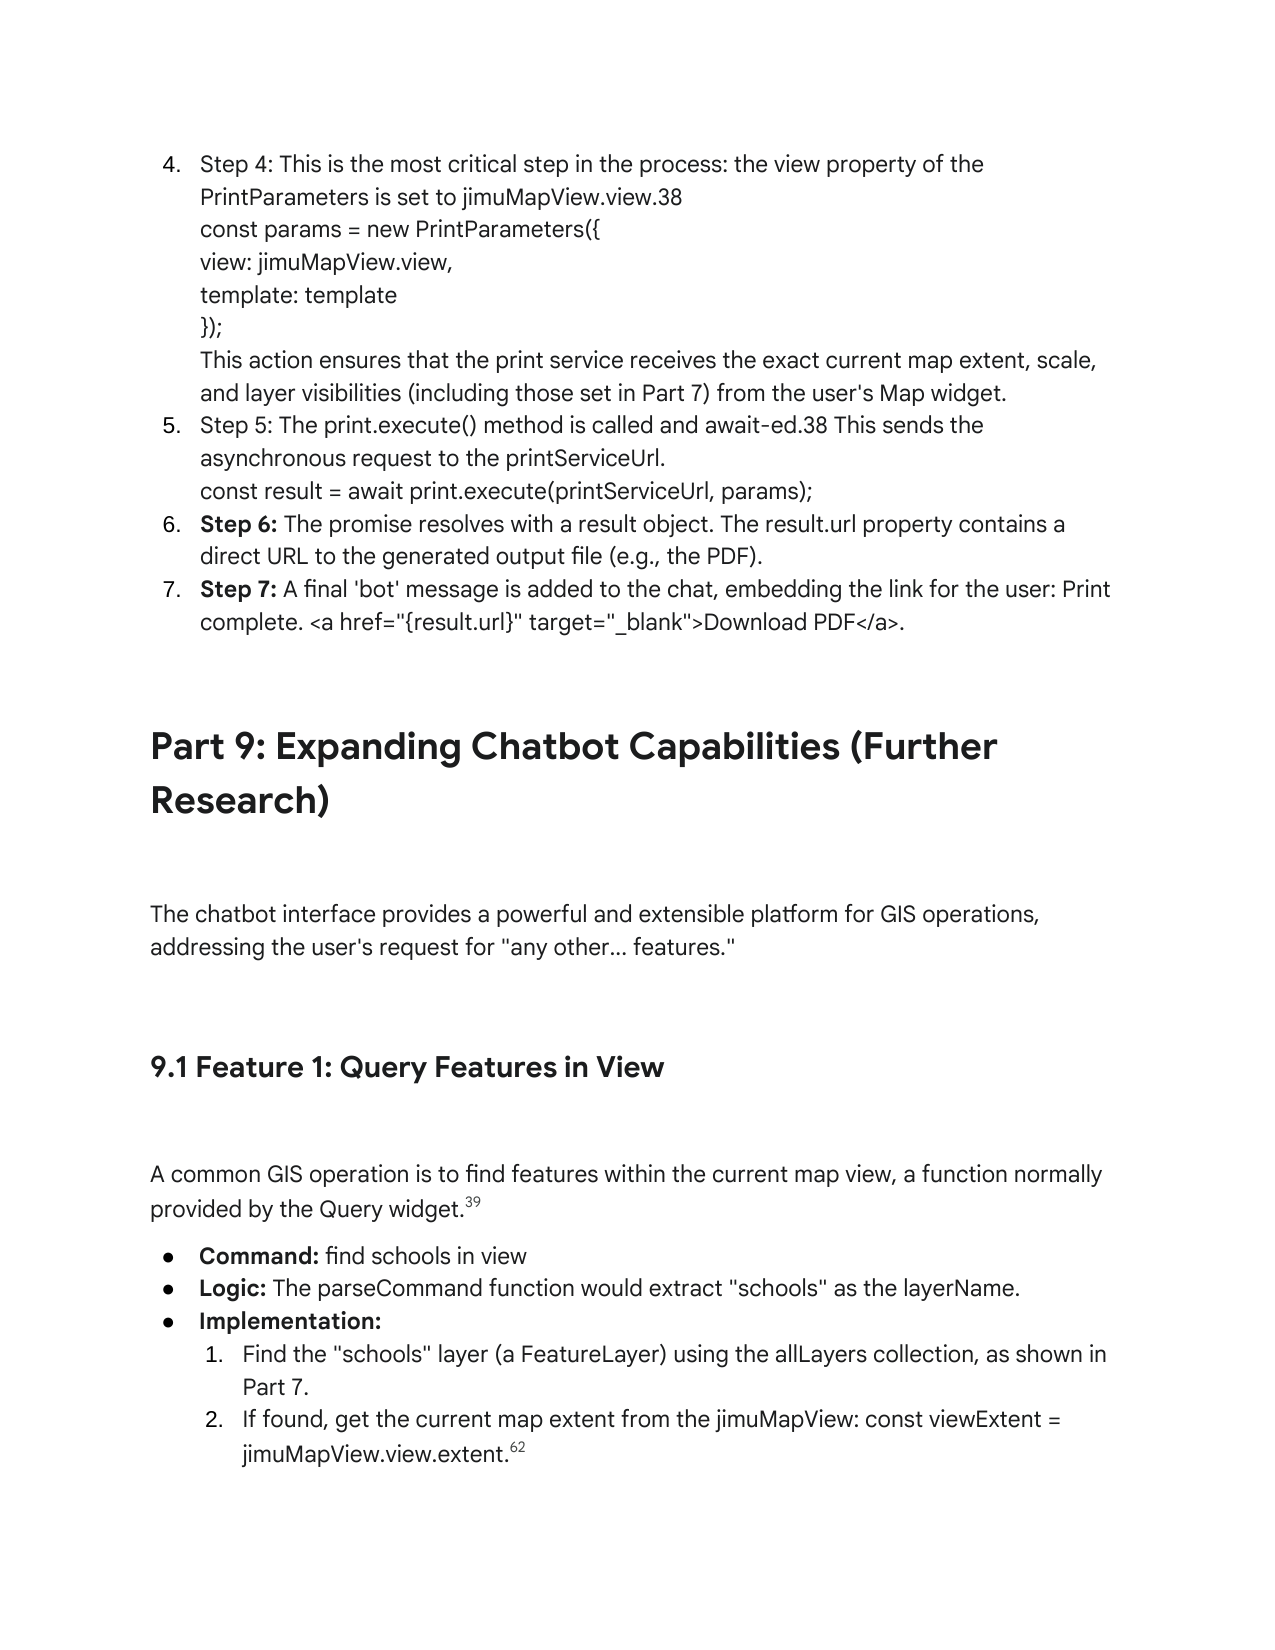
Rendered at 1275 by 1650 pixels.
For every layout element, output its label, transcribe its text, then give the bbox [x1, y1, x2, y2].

list Step 6: The promise resolves with a result object. The result.url property contains a direct URL to the generated output file (e.g., the PDF). [162, 510, 1125, 571]
list Step 7: A final 'bot' message is added to the chat, embedding the link for the user: Print complete. <a href="{result.url}" target="_blank">Download PDF</a>. [162, 575, 1125, 637]
list Find the "schools" layer (a FeatureLayer) using the allLayers collection, as shown in Part 7. [205, 1340, 1125, 1402]
text The chatbot interface provides a powerful and extensible platform for GIS operations, addressing the user's request for "any other... features." [150, 901, 1125, 962]
text A common GIS operation is to find features within the current map view, a function normally provided by the Query widget.39 [150, 1161, 1125, 1225]
list Logic: The parseCommand function would extract "schools" as the layerName. [161, 1275, 1125, 1303]
list If found, get the current map extent from the jimuMapView: const viewExtent = jimuMapView.view.extent.62 [205, 1406, 1125, 1470]
subtitle 9.1 Feature 1: Query Features in View [150, 1049, 1125, 1085]
subtitle Part 9: Expanding Chatbot Capabilities (Further Research) [150, 723, 1125, 824]
list Step 4: This is the most critical step in the process: the view property of the PrintParameters is set to jimuMapView.view.38 const params = new PrintParameters({ view: jimuMapView.view, template: template }); This action ensures that the print service receives the exact current map extent, scale, and layer visibilities (including those set in Part 7) from the user's Map widget. [162, 150, 1125, 408]
list Command: find schools in view [161, 1242, 1125, 1271]
list Step 5: The print.execute() method is called and await-ed.38 This sends the asynchronous request to the printServiceUrl. const result = await print.execute(printServiceUrl, params); [162, 412, 1125, 506]
list Implementation: [161, 1307, 1125, 1336]
